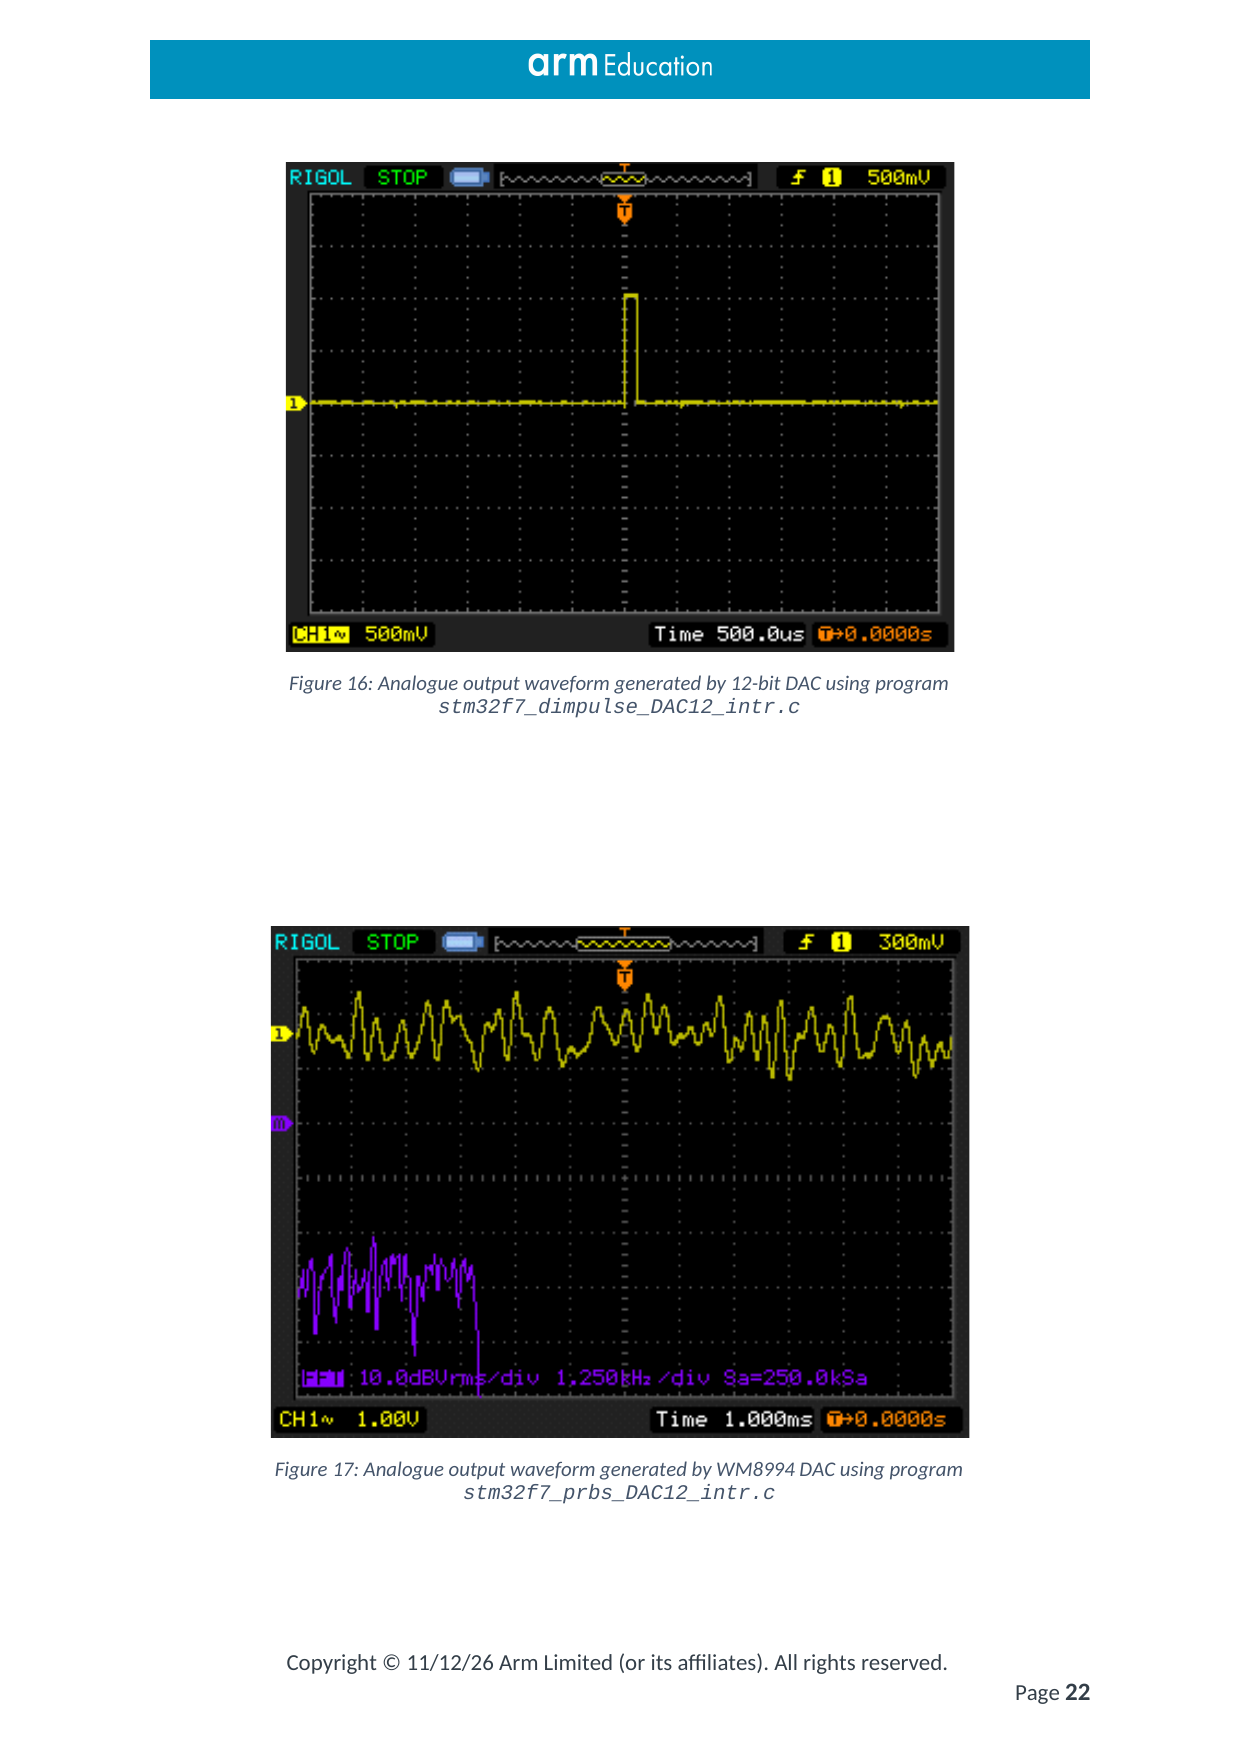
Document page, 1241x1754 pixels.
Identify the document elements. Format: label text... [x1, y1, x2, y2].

picture [270, 926, 970, 1438]
picture [554, 54, 566, 75]
text Figure 16: Analogue output waveform generated by 12-bit DAC using program stm32f7_dimpulse_DAC12_intr.c [150, 670, 1090, 719]
picture [675, 58, 679, 75]
picture [285, 162, 955, 652]
picture [570, 54, 597, 75]
picture [529, 54, 548, 75]
picture [606, 55, 615, 75]
text Figure 17: Analogue output waveform generated by WM8994 DAC using program stm32f7_prbs_DAC12_intr.c [150, 1456, 1090, 1505]
